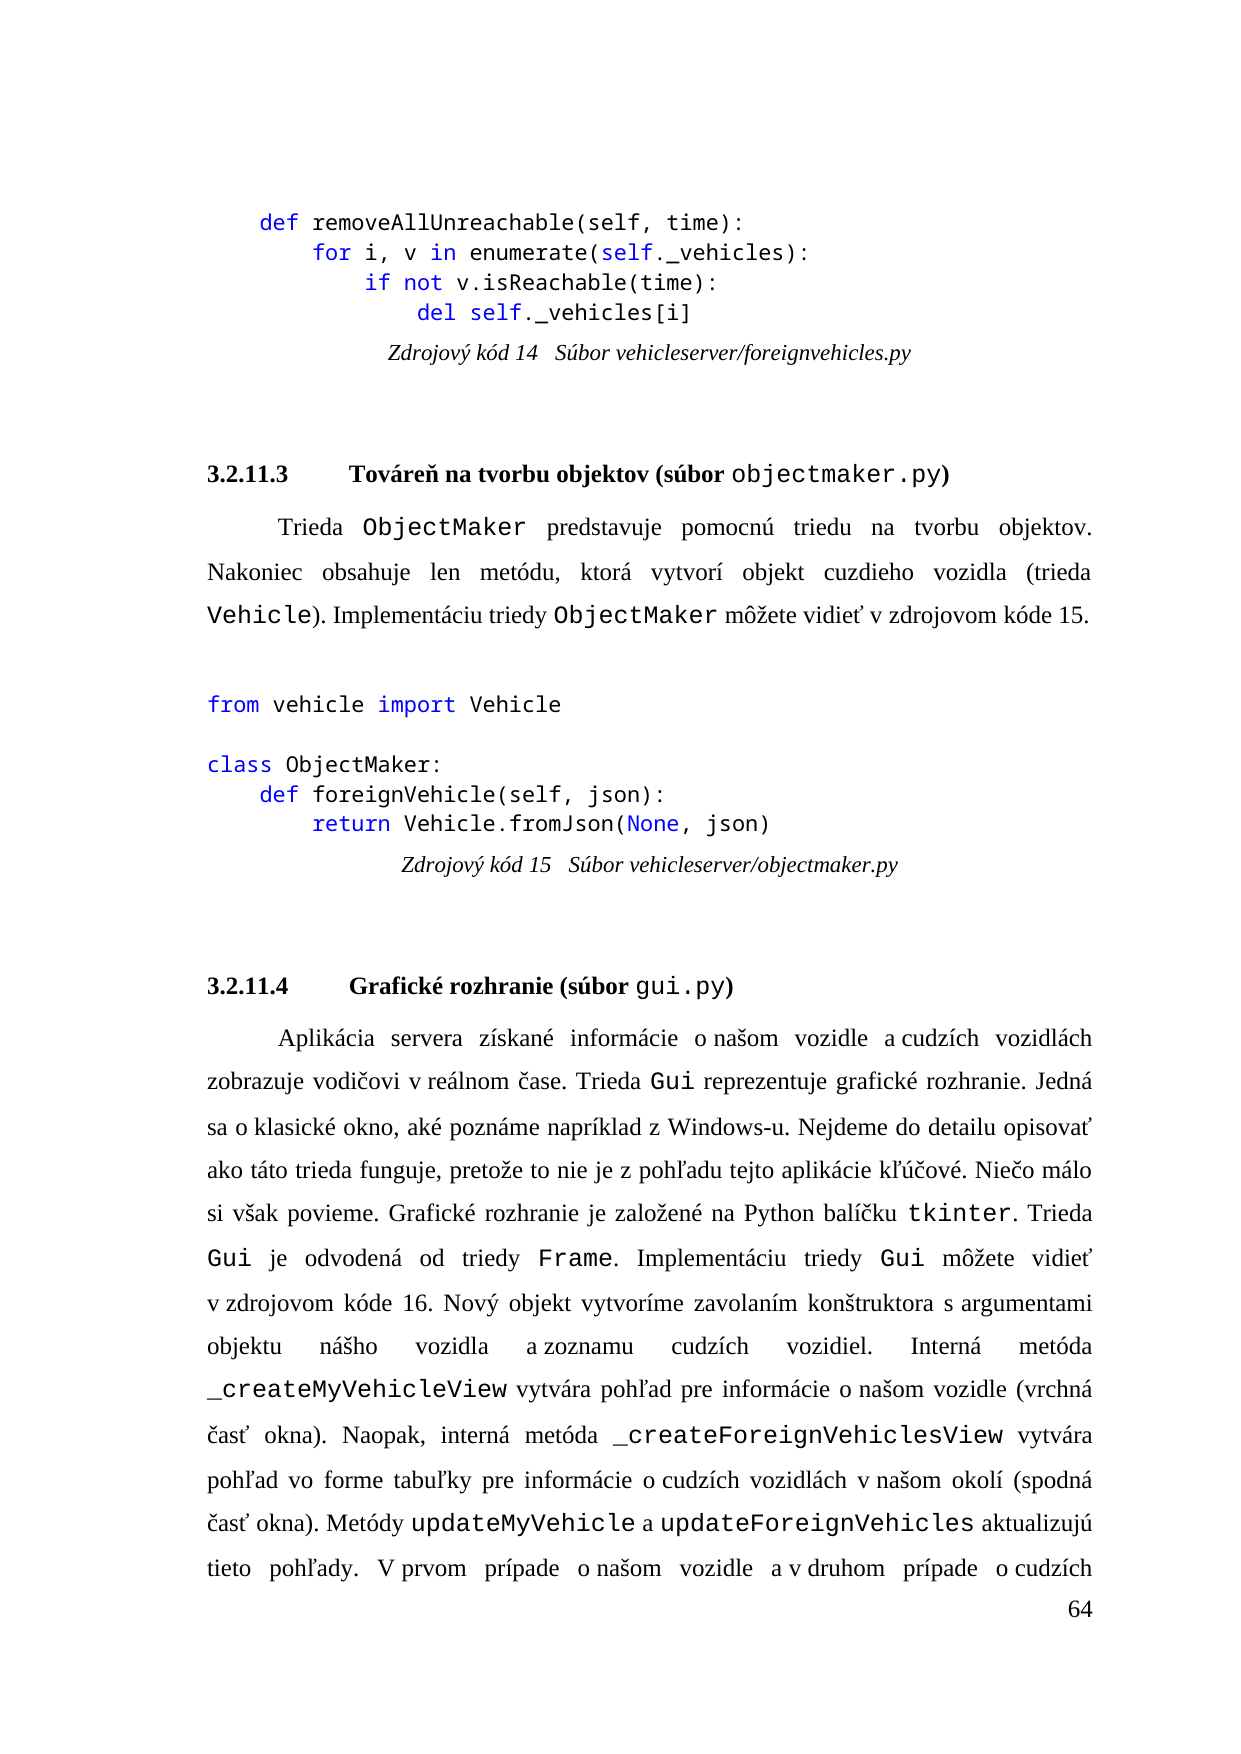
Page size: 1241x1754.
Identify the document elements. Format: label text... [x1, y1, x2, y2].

text for i, v in enumerate(self._vehicles): [207, 237, 1092, 267]
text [207, 1023, 1092, 1582]
text def foreignVehicle(self, json): [207, 779, 1092, 808]
text del self._vehicles[i] [207, 297, 1092, 326]
subtitle 3.2.11.3 Továreň na tvorbu objektov (súbor objectmaker.py) [207, 459, 1092, 490]
text from vehicle import Vehicle [207, 689, 1092, 719]
text return Vehicle.fromJson(None, json) [207, 808, 1092, 838]
text if not v.isReachable(time): [207, 267, 1092, 297]
text class ObjectMaker: [207, 749, 1092, 779]
text def removeAllUnreachable(self, time): [207, 207, 1092, 237]
subtitle 3.2.11.4 Grafické rozhranie (súbor gui.py) [207, 971, 1092, 1002]
text Trieda ObjectMaker predstavuje pomocnú triedu na tvorbu objektov. Nakoniec obsahuje len metódu, ktorá vytvorí objekt cuzdieho vozidla (trieda Vehicle). Implementáciu triedy ObjectMaker môžete vidieť v zdrojovom kóde 15. [207, 512, 1092, 631]
